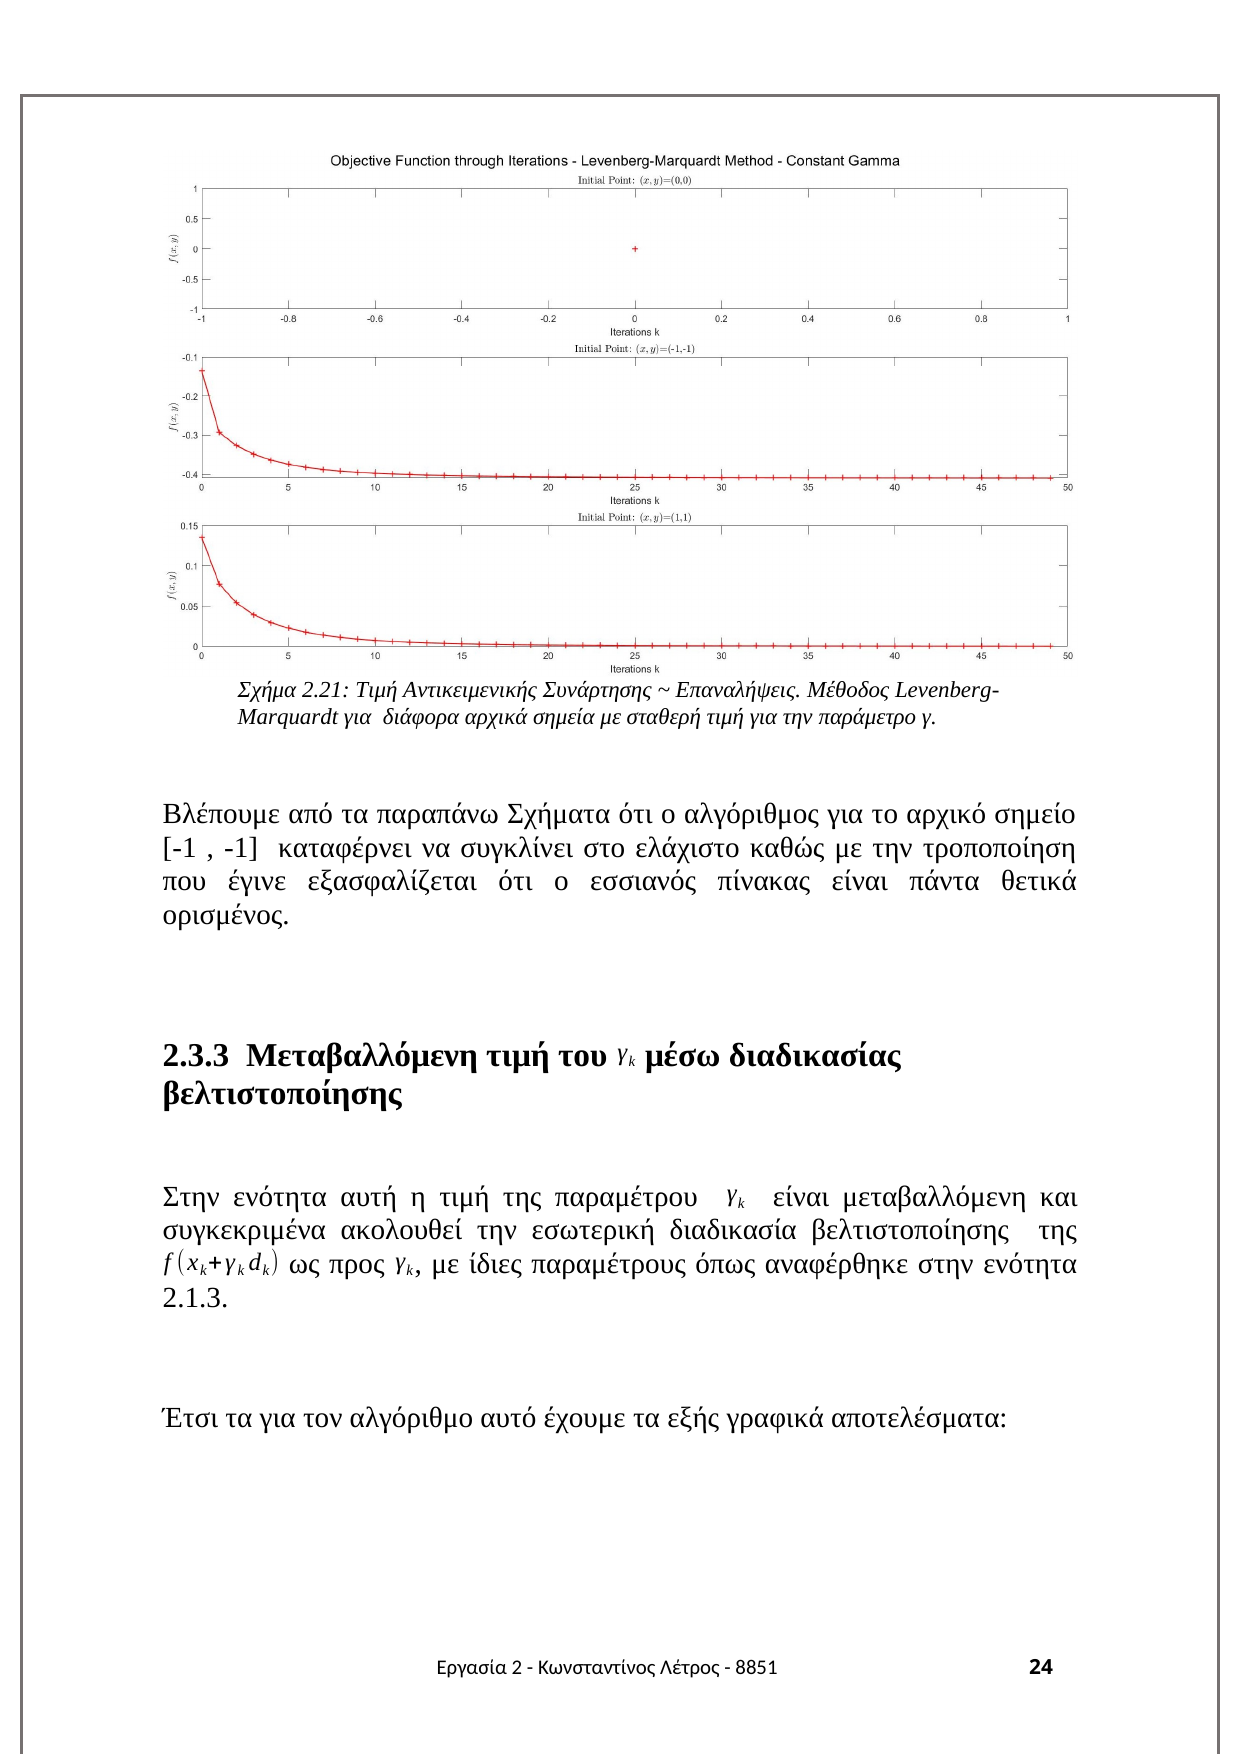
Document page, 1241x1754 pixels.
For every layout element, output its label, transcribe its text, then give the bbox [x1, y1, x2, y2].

text Έτσι τα για τον αλγόριθμο αυτό έχουμε τα εξής γραφικά αποτελέσματα: [162, 1400, 1078, 1434]
subtitle 2.3.3 Μεταβαλλόμενη τιμή του μέσω διαδικασίας βελτιστοποίησης [162, 1035, 1078, 1112]
picture [162, 150, 1078, 677]
text Βλέπουμε από τα παραπάνω Σχήματα ότι ο αλγόριθμος για το αρχικό σημείο [-1 , -1] καταφέρνει να συγκλίνει στο ελάχιστο καθώς με την τροποποίηση που έγινε εξασφαλίζεται ότι ο εσσιανός πίνακας είναι πάντα θετικά ορισμένος. [162, 796, 1078, 930]
text Στην ενότητα αυτή η τιμή της παραμέτρου είναι μεταβαλλόμενη και συγκεκριμένα ακολουθεί την εσωτερική διαδικασία βελτιστοποίησης της ως προς , με ίδιες παραμέτρους όπως αναφέρθηκε στην ενότητα 2.1.3. [162, 1179, 1078, 1314]
list Σχήμα 2.21: Τιμή Αντικειμενικής Συνάρτησης ~ Επαναλήψεις. Μέθοδος Levenberg-Marquardt για διάφορα αρχικά σημεία με σταθερή τιμή για την παράμετρο γ. [237, 677, 1078, 729]
